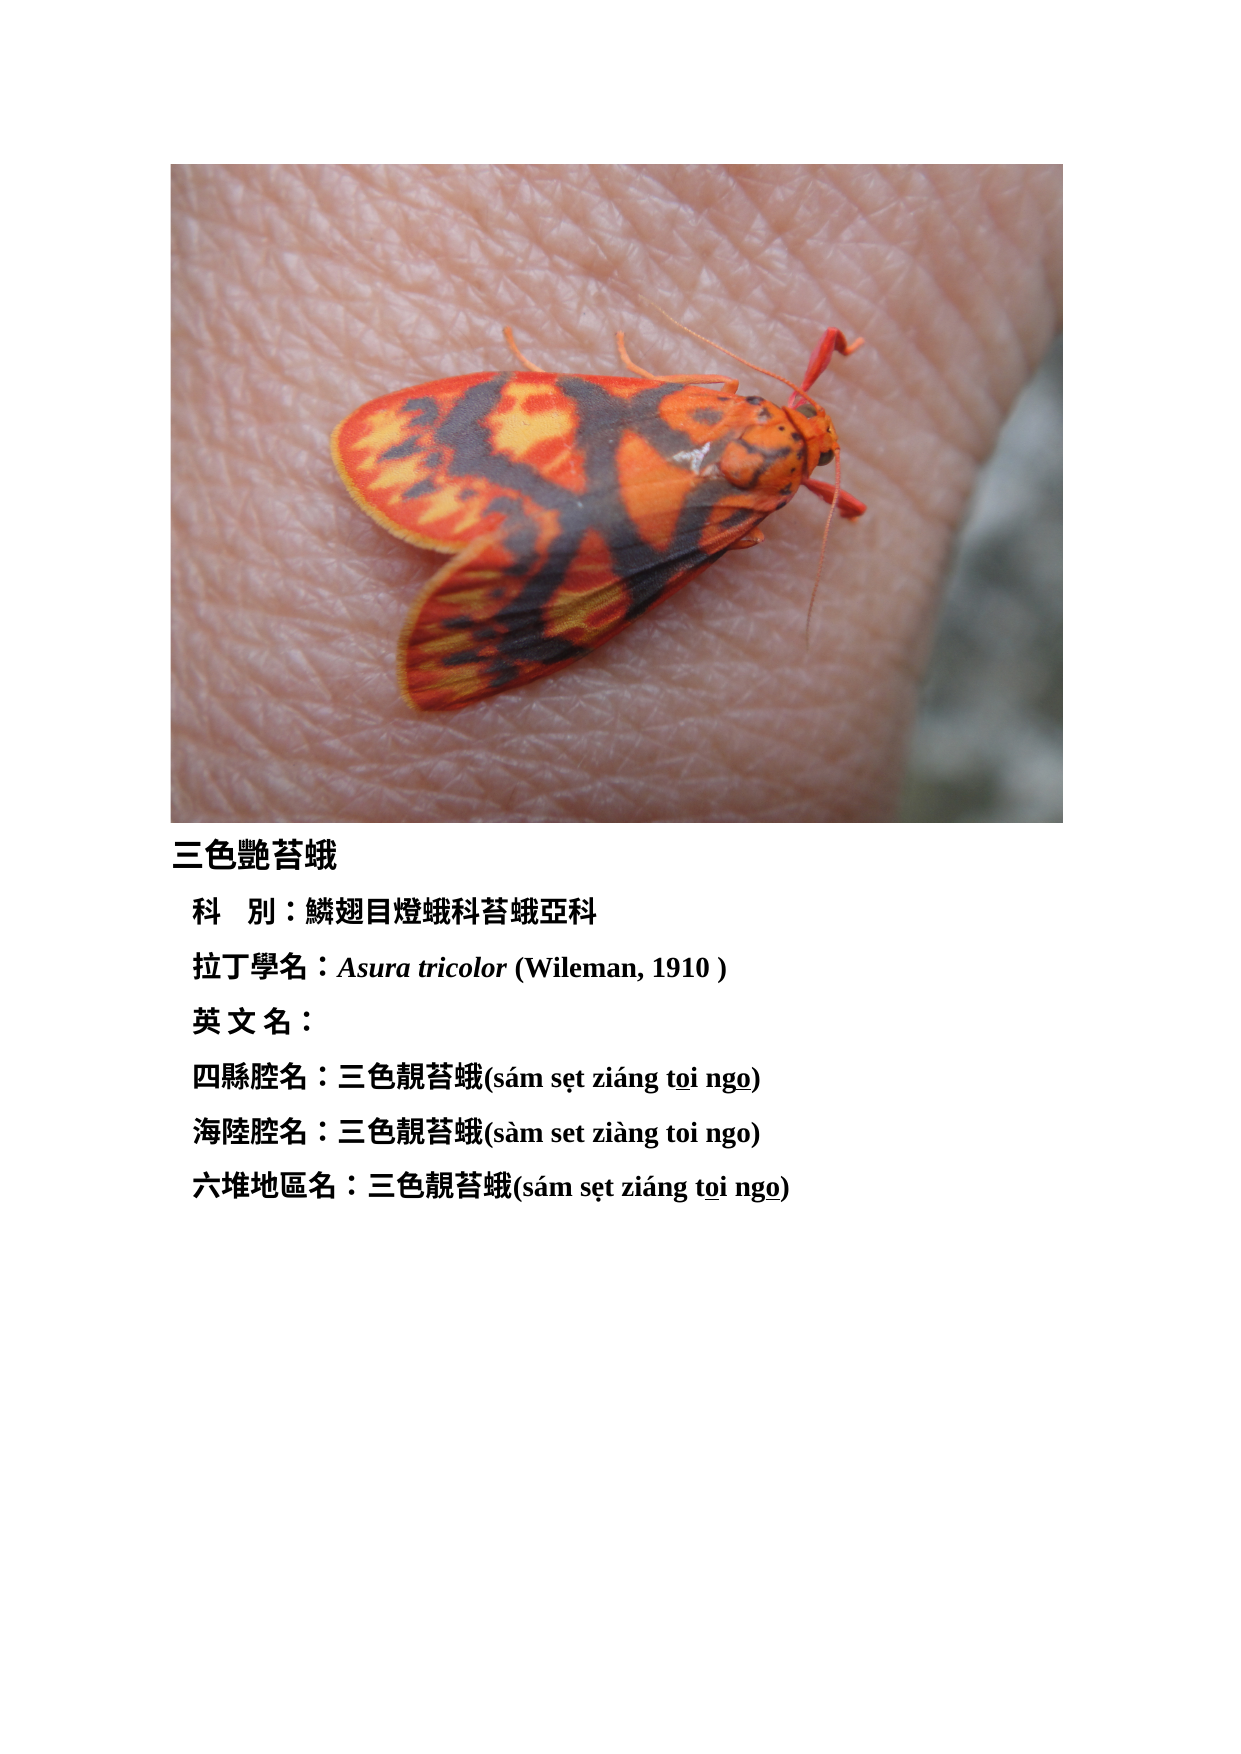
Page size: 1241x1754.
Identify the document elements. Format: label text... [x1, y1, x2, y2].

table_cell 三色艷苔蛾 科 別：鱗翅目燈蛾科苔蛾亞科 拉丁學名：Asura tricolor (Wileman, 1910 ) 英 文 名： 四縣腔名：三色靚苔蛾(sám sẹt ziáng toi ngo) 海陸腔名：三色靚苔蛾(sàm set ziàng toi ngo) 六堆地區名：三色靚苔蛾(sám sẹt ziáng toi ngo) [160, 828, 1078, 1212]
table_header [160, 165, 1078, 828]
picture [170, 164, 1063, 823]
